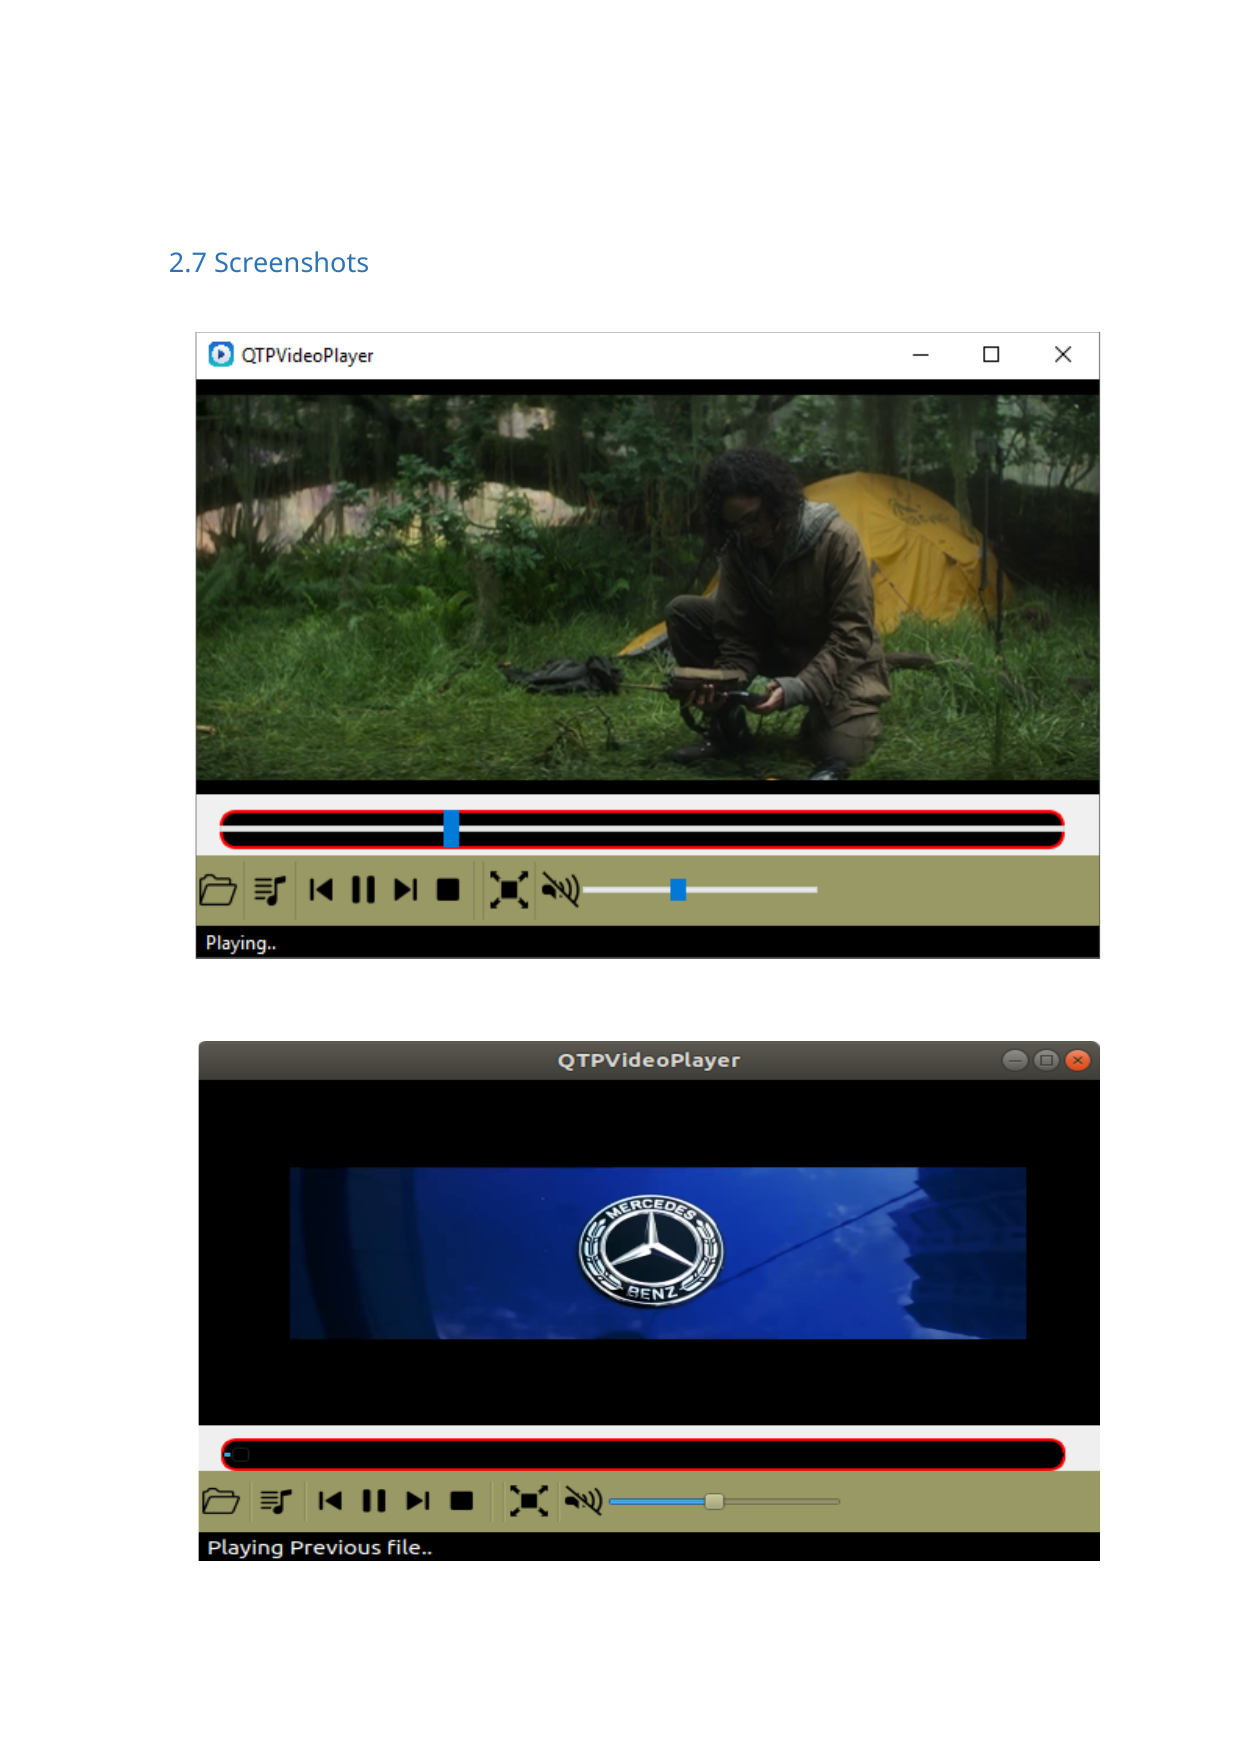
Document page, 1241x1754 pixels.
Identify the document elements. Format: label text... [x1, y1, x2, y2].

picture [198, 1041, 1100, 1561]
picture [195, 332, 1100, 959]
subtitle 2.7 Screenshots [169, 244, 1090, 281]
